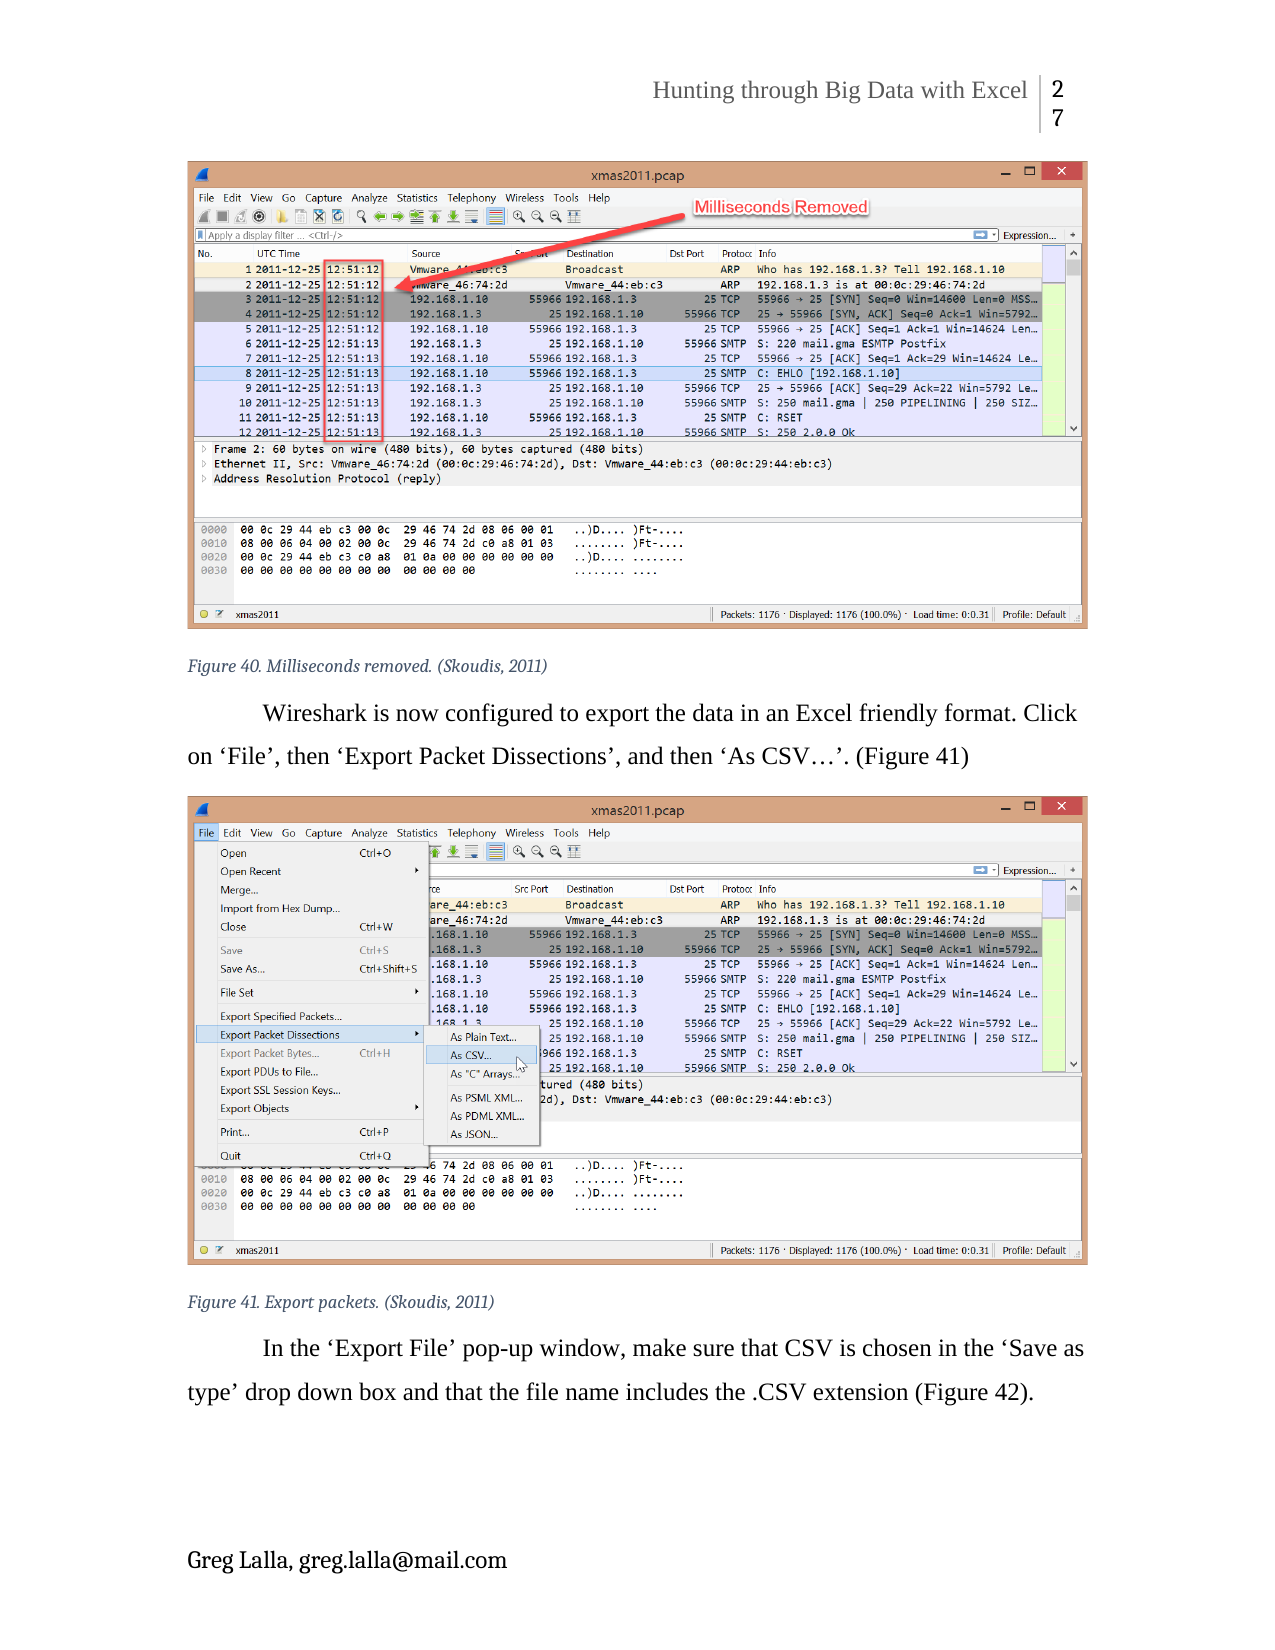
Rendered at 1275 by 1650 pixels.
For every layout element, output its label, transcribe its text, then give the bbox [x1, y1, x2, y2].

text In the ‘Export File’ pop-up window, make sure that CSV is chosen in the ‘Save as type’ drop down box and that the file name includes the .CSV extension (Figure 42). [187, 1333, 1087, 1405]
text Figure 41. Export packets. (Skoudis, 2011) [187, 1291, 1087, 1313]
picture [187, 796, 1088, 1265]
text Wireshark is now configured to export the data in an Excel friendly format. Click on ‘File’, then ‘Export Packet Dissections’, and then ‘As CSV…’. (Figure 41) [187, 698, 1087, 770]
text Figure 40. Milliseconds removed. (Skoudis, 2011) [187, 656, 1087, 677]
picture [187, 161, 1088, 629]
